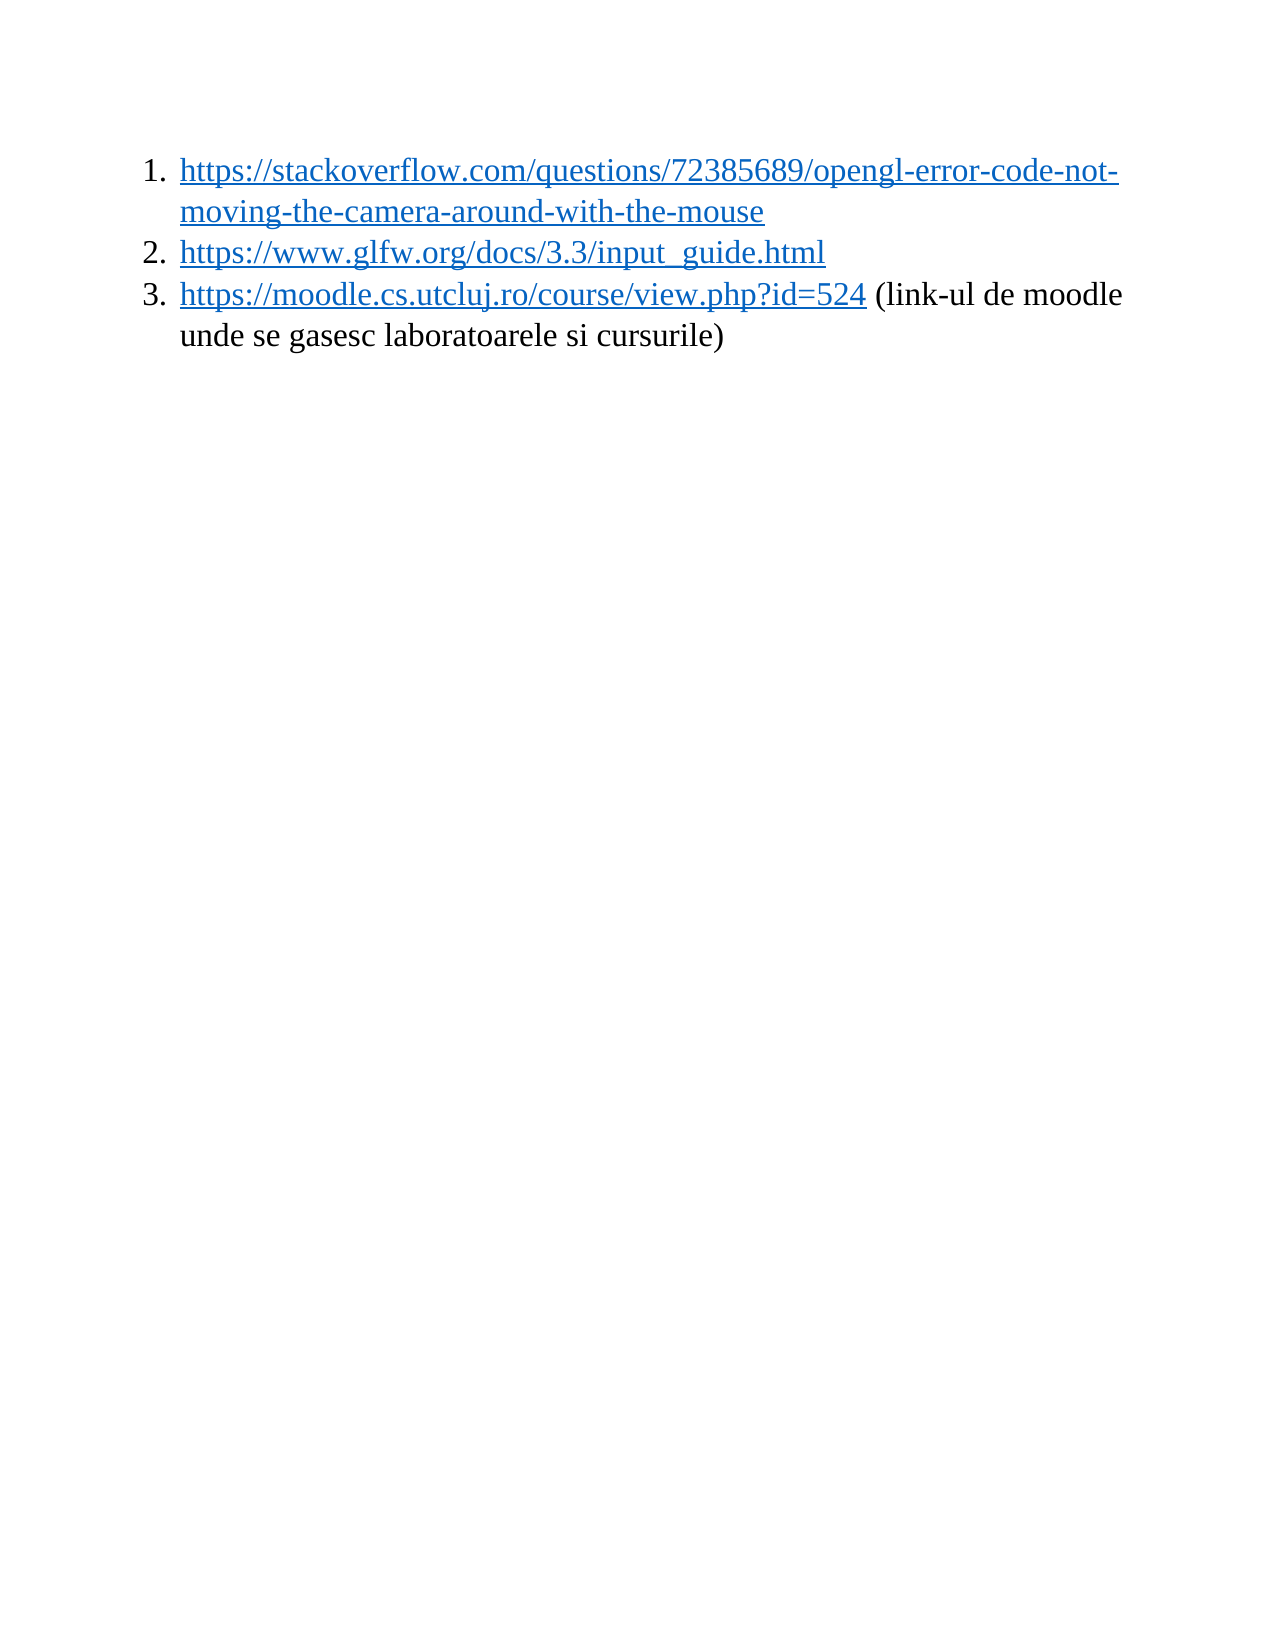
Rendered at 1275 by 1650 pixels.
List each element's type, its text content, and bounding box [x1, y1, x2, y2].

list https://moodle.cs.utcluj.ro/course/view.php?id=524 (link-ul de moodle unde se gasesc laboratoarele si cursurile) [142, 274, 1125, 354]
list https://stackoverflow.com/questions/72385689/opengl-error-code-not-moving-the-camera-around-with-the-mouse [142, 150, 1125, 230]
list https://www.glfw.org/docs/3.3/input_guide.html [142, 233, 1125, 271]
